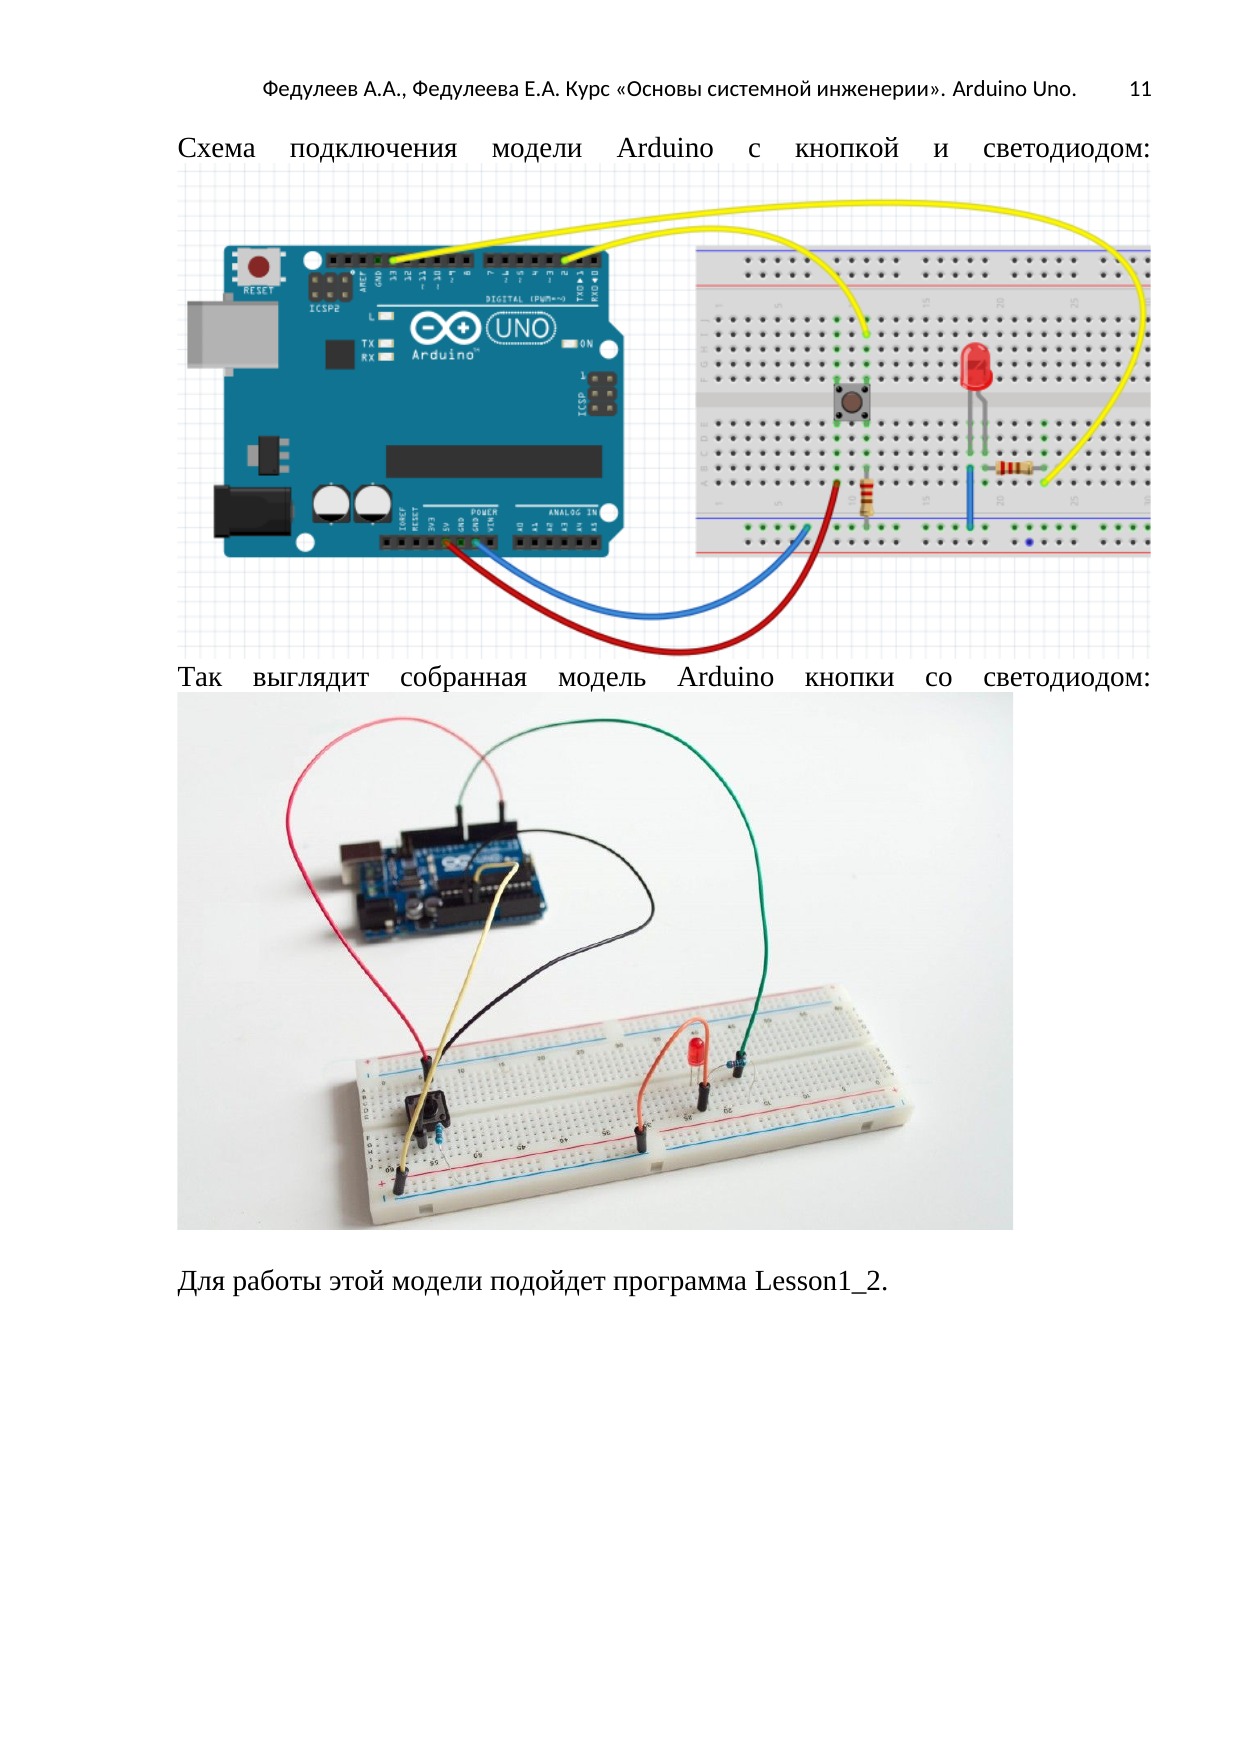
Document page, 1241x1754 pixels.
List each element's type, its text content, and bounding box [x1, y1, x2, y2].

picture [177, 163, 1151, 659]
picture [177, 692, 1014, 1230]
text Для работы этой модели подойдет программа Lesson1_2. [177, 1263, 1152, 1297]
